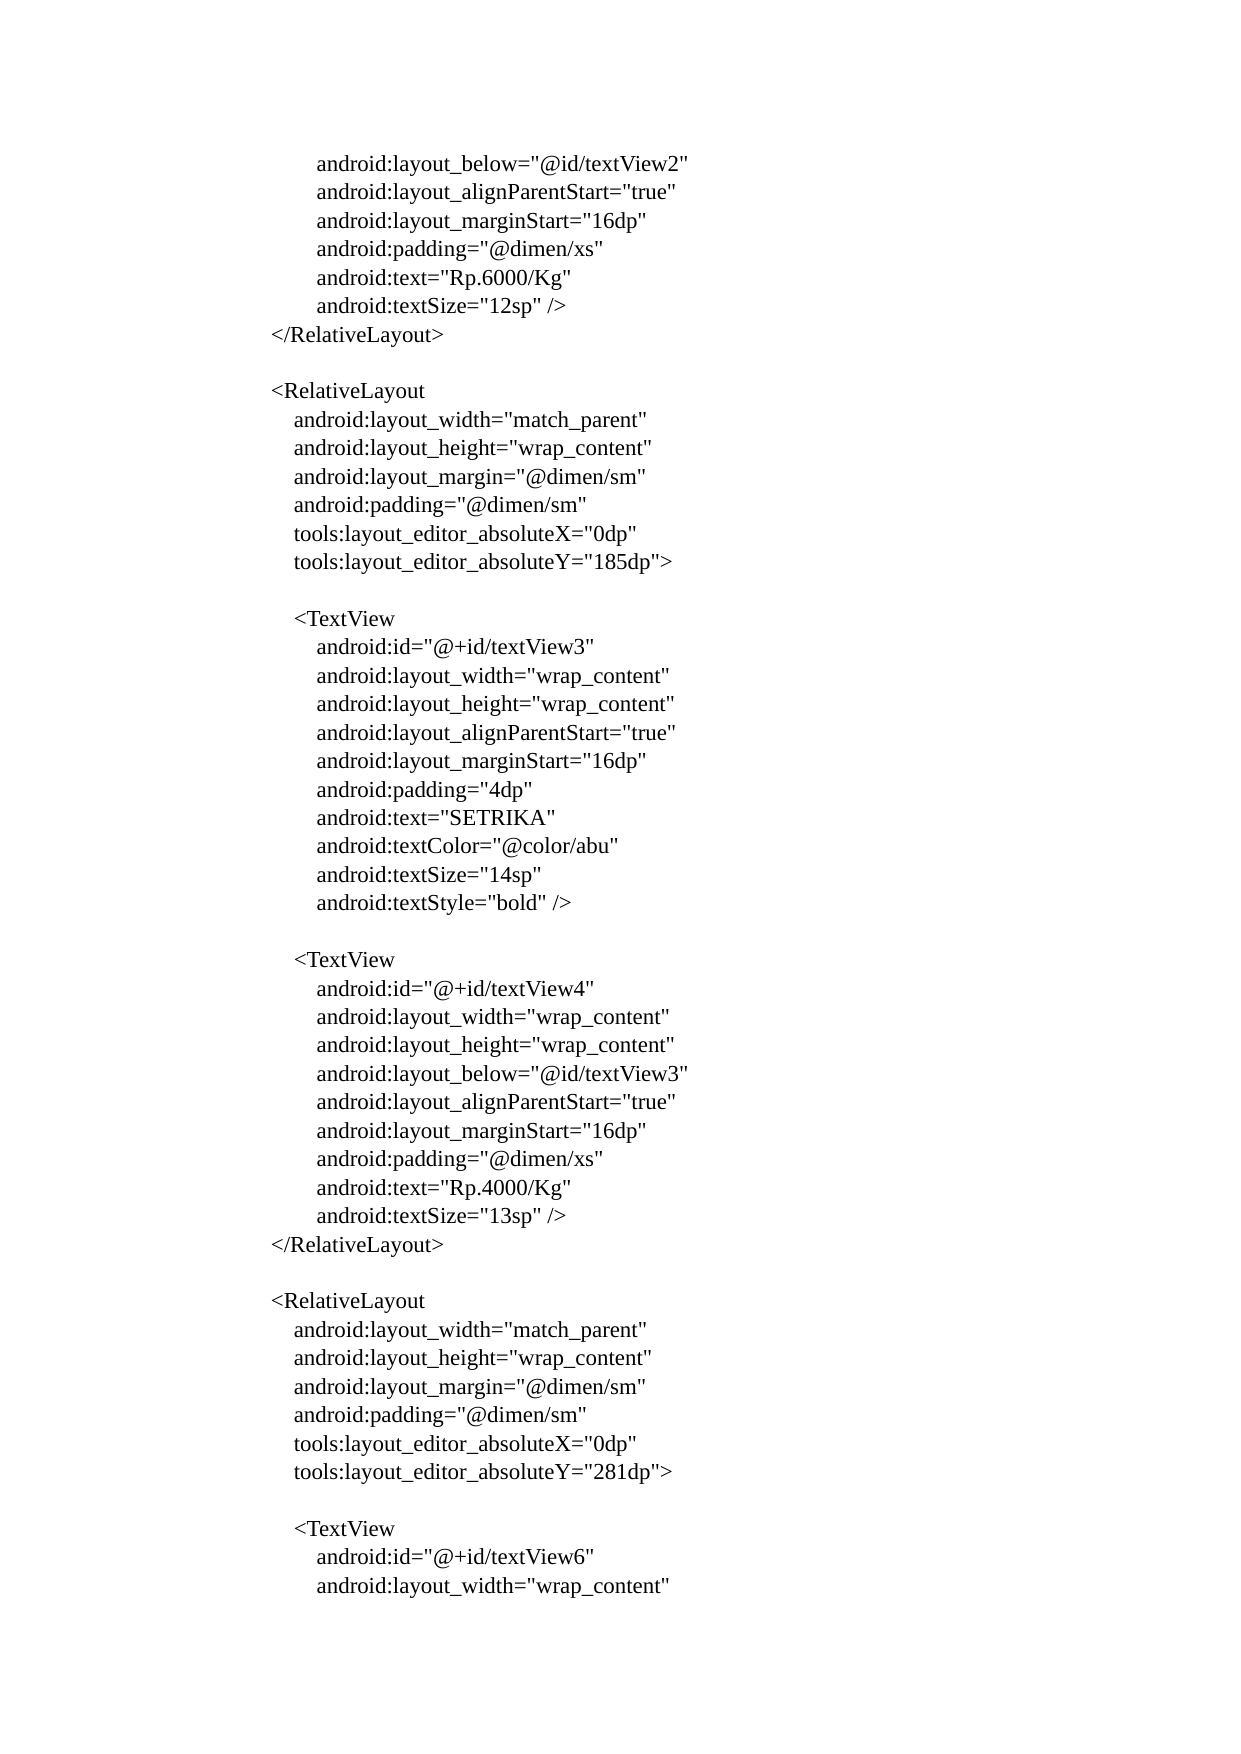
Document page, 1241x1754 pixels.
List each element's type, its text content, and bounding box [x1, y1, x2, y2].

list android:textSize="13sp" /> [225, 1202, 1090, 1228]
list <TextView [225, 1515, 1090, 1541]
list android:textSize="12sp" /> [225, 292, 1090, 318]
list android:text="SETRIKA" [225, 804, 1090, 830]
list android:layout_below="@id/textView2" [225, 150, 1090, 176]
list </RelativeLayout> [225, 321, 1090, 347]
list android:layout_marginStart="16dp" [225, 207, 1090, 233]
list android:layout_margin="@dimen/sm" [225, 1373, 1090, 1399]
list android:layout_width="wrap_content" [225, 662, 1090, 688]
list <RelativeLayout [225, 1287, 1090, 1314]
list <TextView [225, 605, 1090, 631]
list android:padding="@dimen/sm" [225, 1401, 1090, 1428]
list tools:layout_editor_absoluteY="185dp"> [225, 548, 1090, 574]
list android:textSize="14sp" [225, 861, 1090, 887]
list android:layout_height="wrap_content" [225, 434, 1090, 461]
list android:layout_marginStart="16dp" [225, 747, 1090, 773]
list android:padding="@dimen/xs" [225, 1145, 1090, 1172]
list android:id="@+id/textView4" [225, 975, 1090, 1001]
list android:layout_width="wrap_content" [225, 1003, 1090, 1029]
list android:layout_alignParentStart="true" [225, 1088, 1090, 1115]
list tools:layout_editor_absoluteX="0dp" [225, 520, 1090, 546]
list android:layout_margin="@dimen/sm" [225, 463, 1090, 489]
list android:layout_alignParentStart="true" [225, 719, 1090, 745]
list android:textStyle="bold" /> [225, 889, 1090, 916]
list <TextView [225, 946, 1090, 973]
list </RelativeLayout> [225, 1231, 1090, 1257]
list android:textColor="@color/abu" [225, 832, 1090, 859]
list android:id="@+id/textView3" [225, 633, 1090, 660]
list android:text="Rp.4000/Kg" [225, 1174, 1090, 1200]
list tools:layout_editor_absoluteY="281dp"> [225, 1458, 1090, 1484]
list android:layout_below="@id/textView3" [225, 1060, 1090, 1086]
list android:padding="@dimen/sm" [225, 491, 1090, 518]
list android:padding="4dp" [225, 776, 1090, 802]
list android:text="Rp.6000/Kg" [225, 264, 1090, 290]
list android:layout_height="wrap_content" [225, 1344, 1090, 1371]
list android:layout_alignParentStart="true" [225, 178, 1090, 205]
list android:layout_marginStart="16dp" [225, 1117, 1090, 1143]
list android:id="@+id/textView6" [225, 1543, 1090, 1570]
list <RelativeLayout [225, 377, 1090, 404]
list android:layout_height="wrap_content" [225, 690, 1090, 717]
list android:padding="@dimen/xs" [225, 235, 1090, 262]
list android:layout_width="wrap_content" [225, 1572, 1090, 1598]
list tools:layout_editor_absoluteX="0dp" [225, 1430, 1090, 1456]
list android:layout_width="match_parent" [225, 1316, 1090, 1342]
list android:layout_height="wrap_content" [225, 1032, 1090, 1058]
list android:layout_width="match_parent" [225, 406, 1090, 432]
